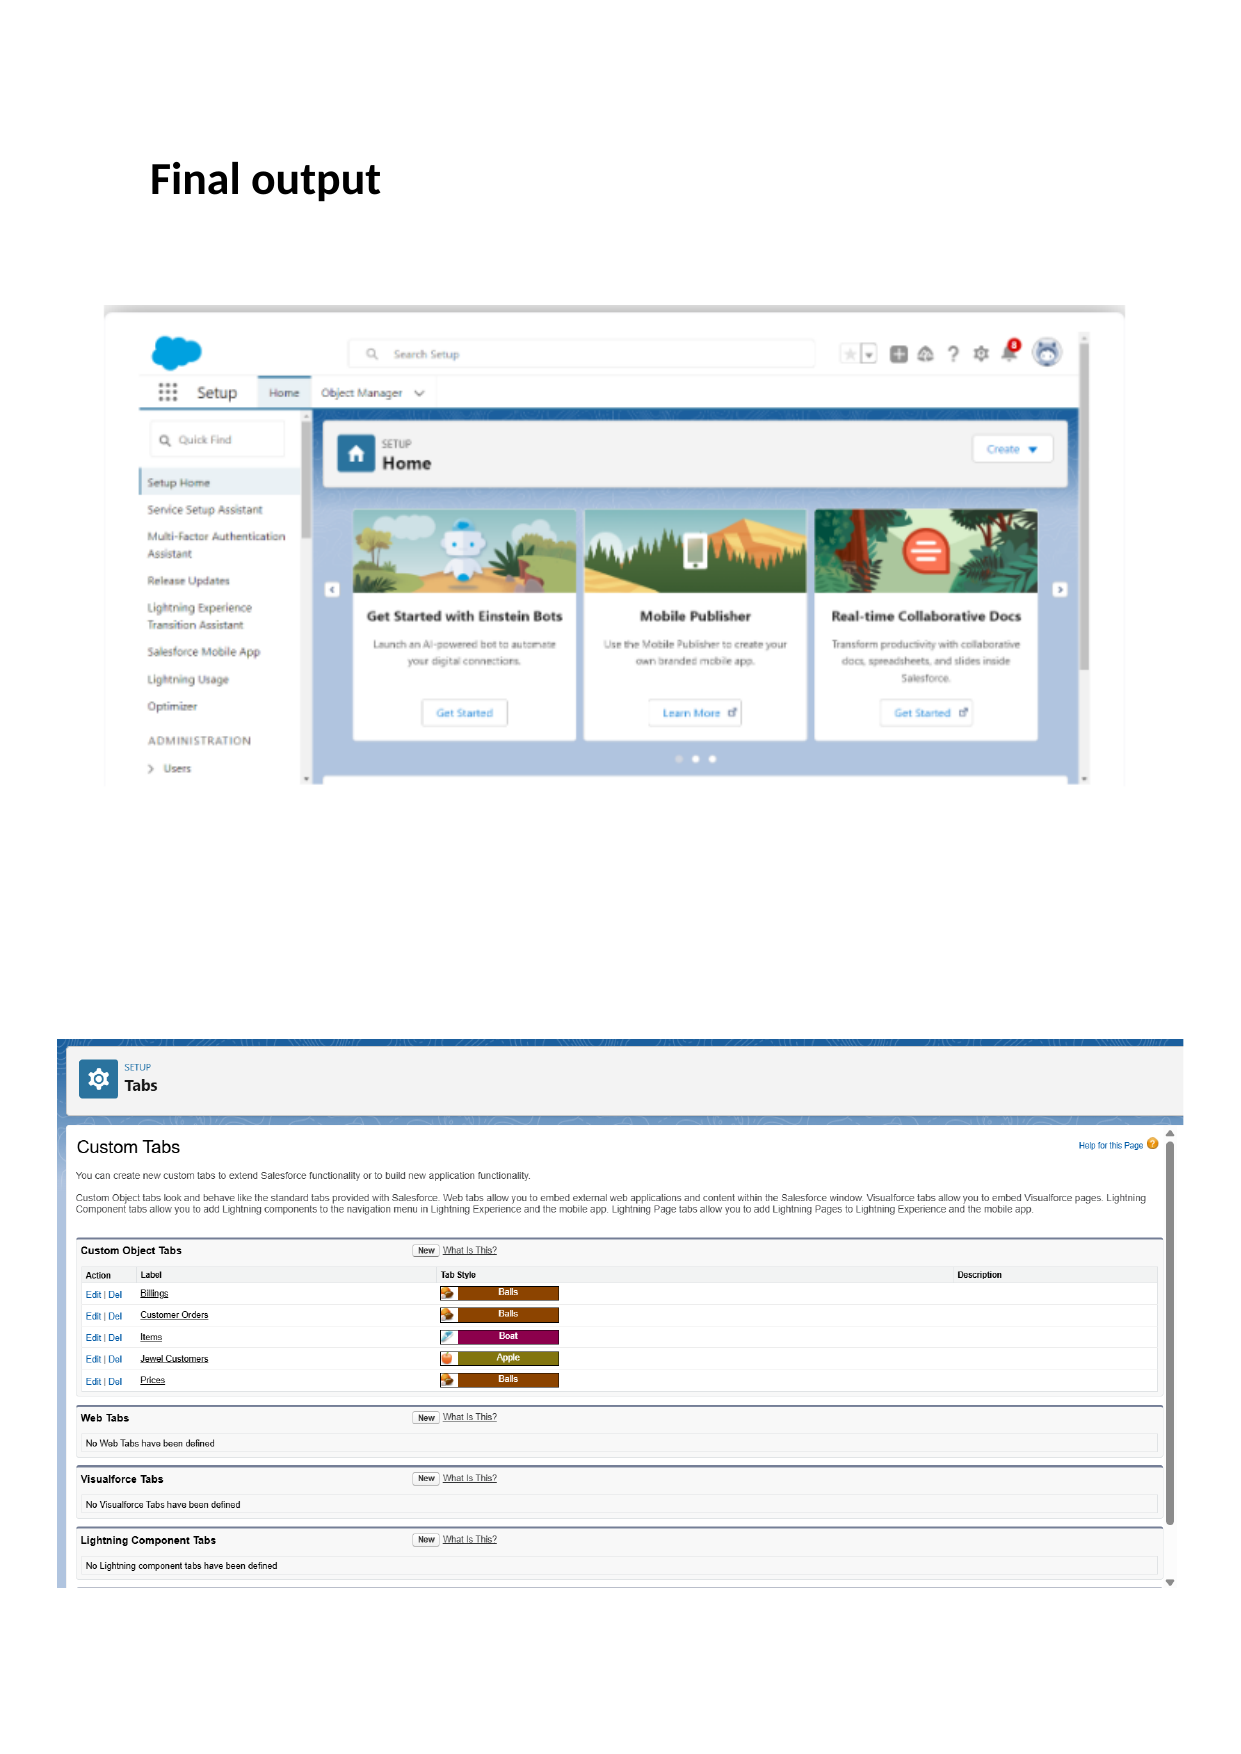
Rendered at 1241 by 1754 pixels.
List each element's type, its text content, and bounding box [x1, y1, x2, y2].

picture [57, 1039, 1184, 1588]
picture [56, 305, 1156, 815]
text Final output [150, 150, 1090, 206]
